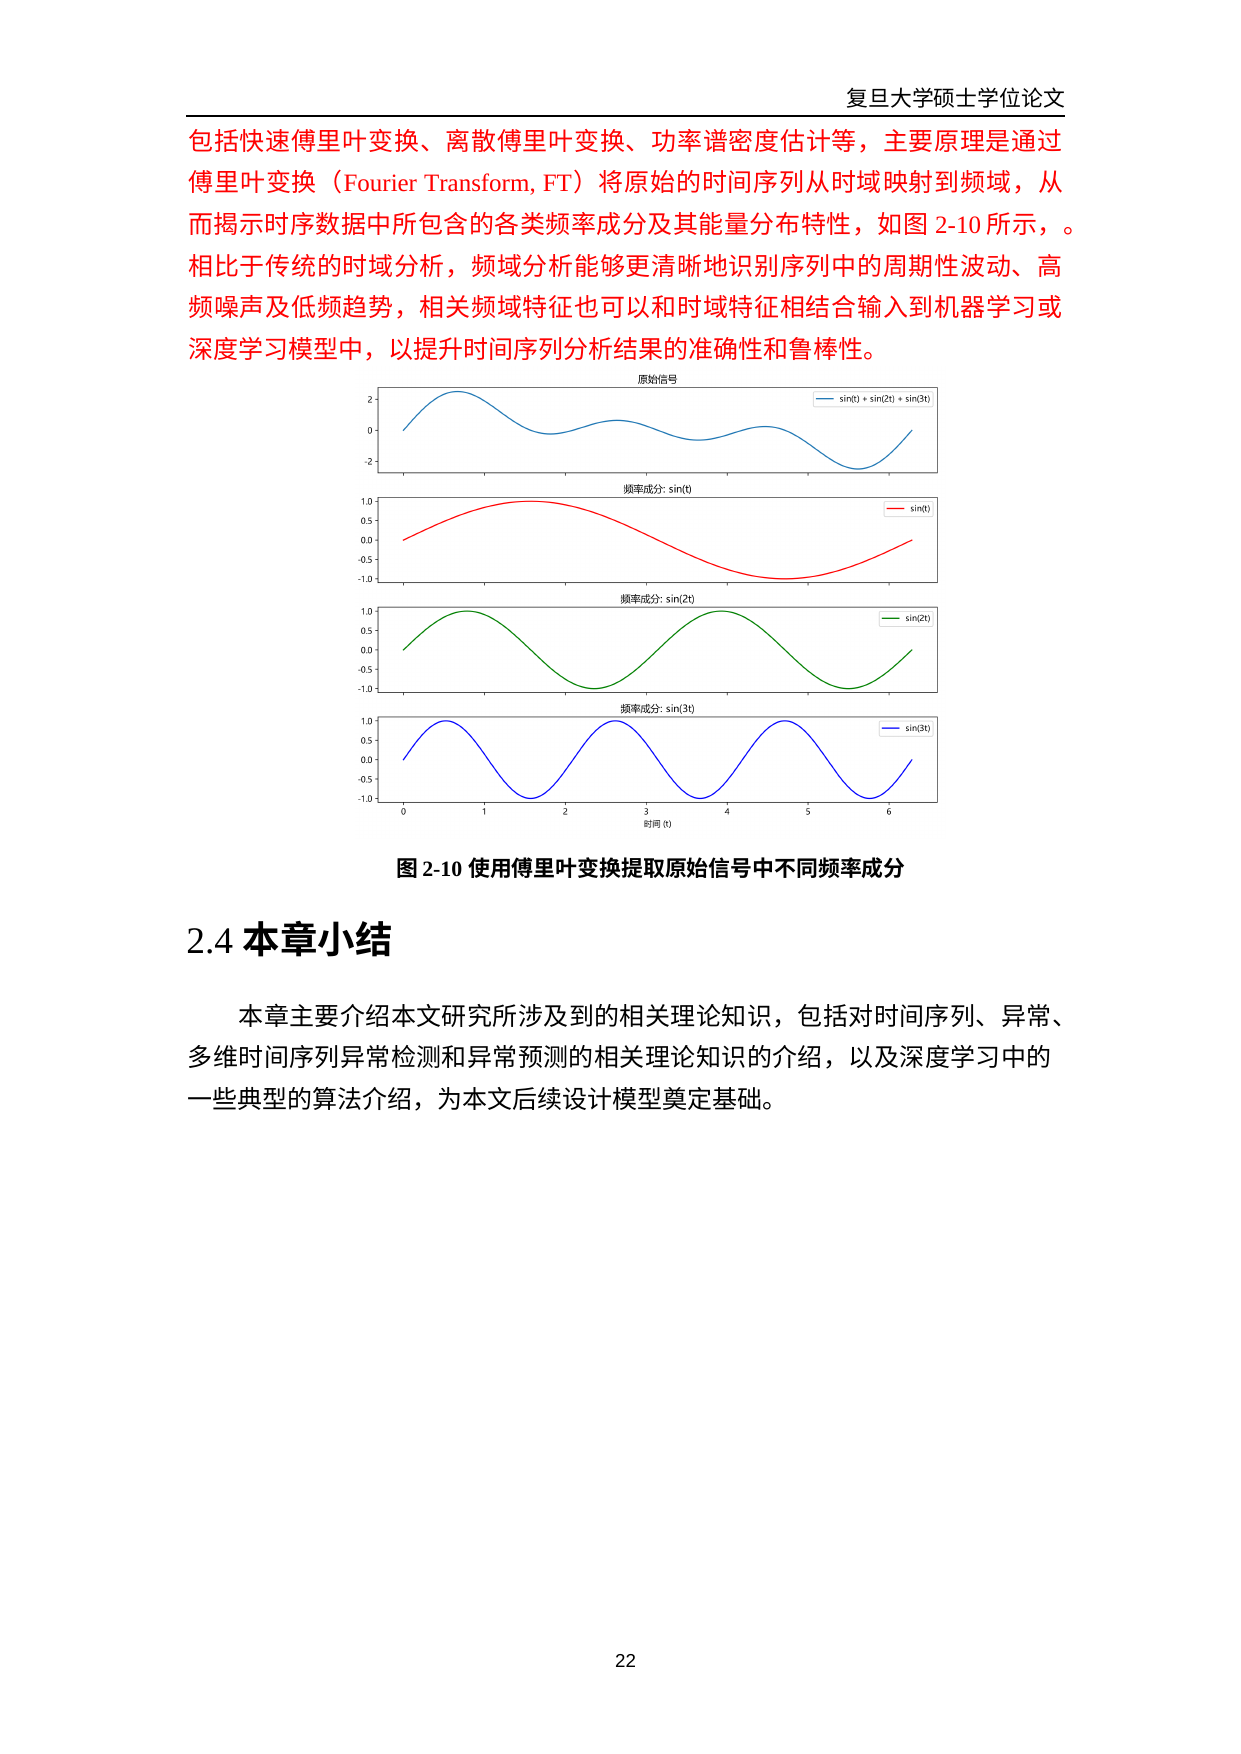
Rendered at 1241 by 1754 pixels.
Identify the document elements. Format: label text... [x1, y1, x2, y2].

text 图2-10 使用傅里叶变换提取原始信号中不同频率成分 [188, 851, 1063, 883]
subtitle 本章小结 [186, 910, 1065, 964]
text 本章主要介绍本文研究所涉及到的相关理论知识，包括对时间序列、异常、多维时间序列异常检测和异常预测的相关理论知识的介绍，以及深度学习中的一些典型的算法介绍，为本文后续设计模型奠定基础。 [188, 992, 1052, 1117]
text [188, 117, 1063, 367]
picture [355, 366, 946, 839]
